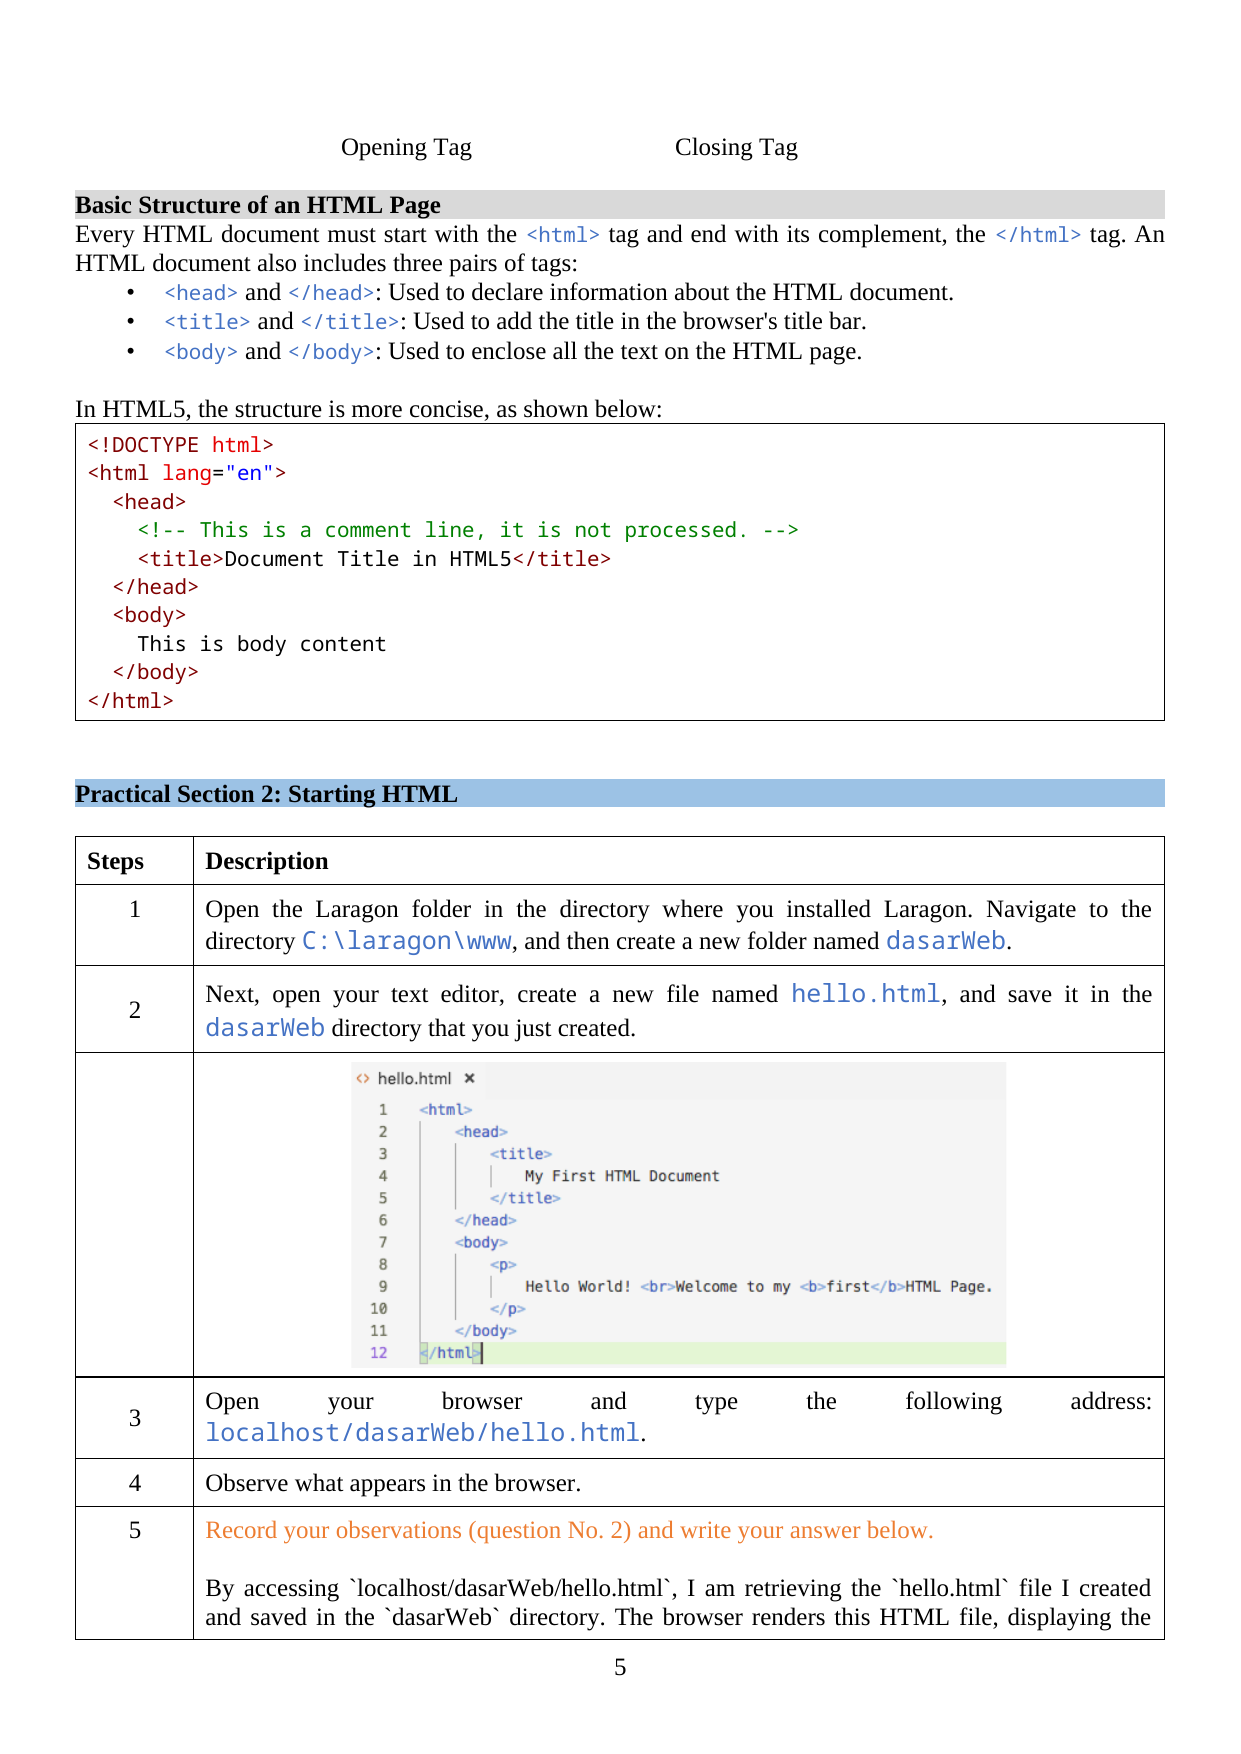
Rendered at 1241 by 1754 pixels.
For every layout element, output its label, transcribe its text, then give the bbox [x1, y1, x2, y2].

table_header Description [194, 837, 1164, 884]
table_cell 1 [76, 885, 193, 965]
text Opening Tag Closing Tag [341, 132, 1165, 161]
table_cell Open the Laragon folder in the directory where you installed Laragon. Navigate to the directory C:\laragon\www, and then create a new folder named dasarWeb. [194, 885, 1164, 965]
table_cell 5 [76, 1507, 193, 1639]
table_header <!DOCTYPE html> <html lang="en"> <head> <!-- This is a comment line, it is not processed. --> <title>Document Title in HTML5</title> </head> <body> This is body content </body> </html> [76, 424, 1164, 720]
picture [351, 1062, 1007, 1368]
table_cell Open your browser and type the following address: localhost/dasarWeb/hello.html. [194, 1378, 1164, 1458]
table_cell Next, open your text editor, create a new file named hello.html, and save it in the dasarWeb directory that you just created. [194, 966, 1164, 1052]
text Basic Structure of an HTML Page [75, 190, 1165, 219]
text In HTML5, the structure is more concise, as shown below: [75, 394, 1165, 423]
table_cell [194, 1053, 1164, 1376]
table_cell [76, 1053, 193, 1376]
table_header Steps [76, 837, 193, 884]
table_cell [194, 1507, 1164, 1639]
table_cell Observe what appears in the browser. [194, 1459, 1164, 1506]
table_cell 2 [76, 966, 193, 1052]
text Every HTML document must start with the <html> tag and end with its complement, the </html> tag. An HTML document also includes three pairs of tags: [75, 219, 1165, 277]
table_cell 4 [76, 1459, 193, 1506]
table_cell 3 [76, 1378, 193, 1458]
list <body> and </body>: Used to enclose all the text on the HTML page. [126, 336, 1165, 365]
text Practical Section 2: Starting HTML [75, 779, 1165, 807]
list <head> and </head>: Used to declare information about the HTML document. [126, 277, 1165, 306]
list <title> and </title>: Used to add the title in the browser's title bar. [126, 306, 1165, 336]
